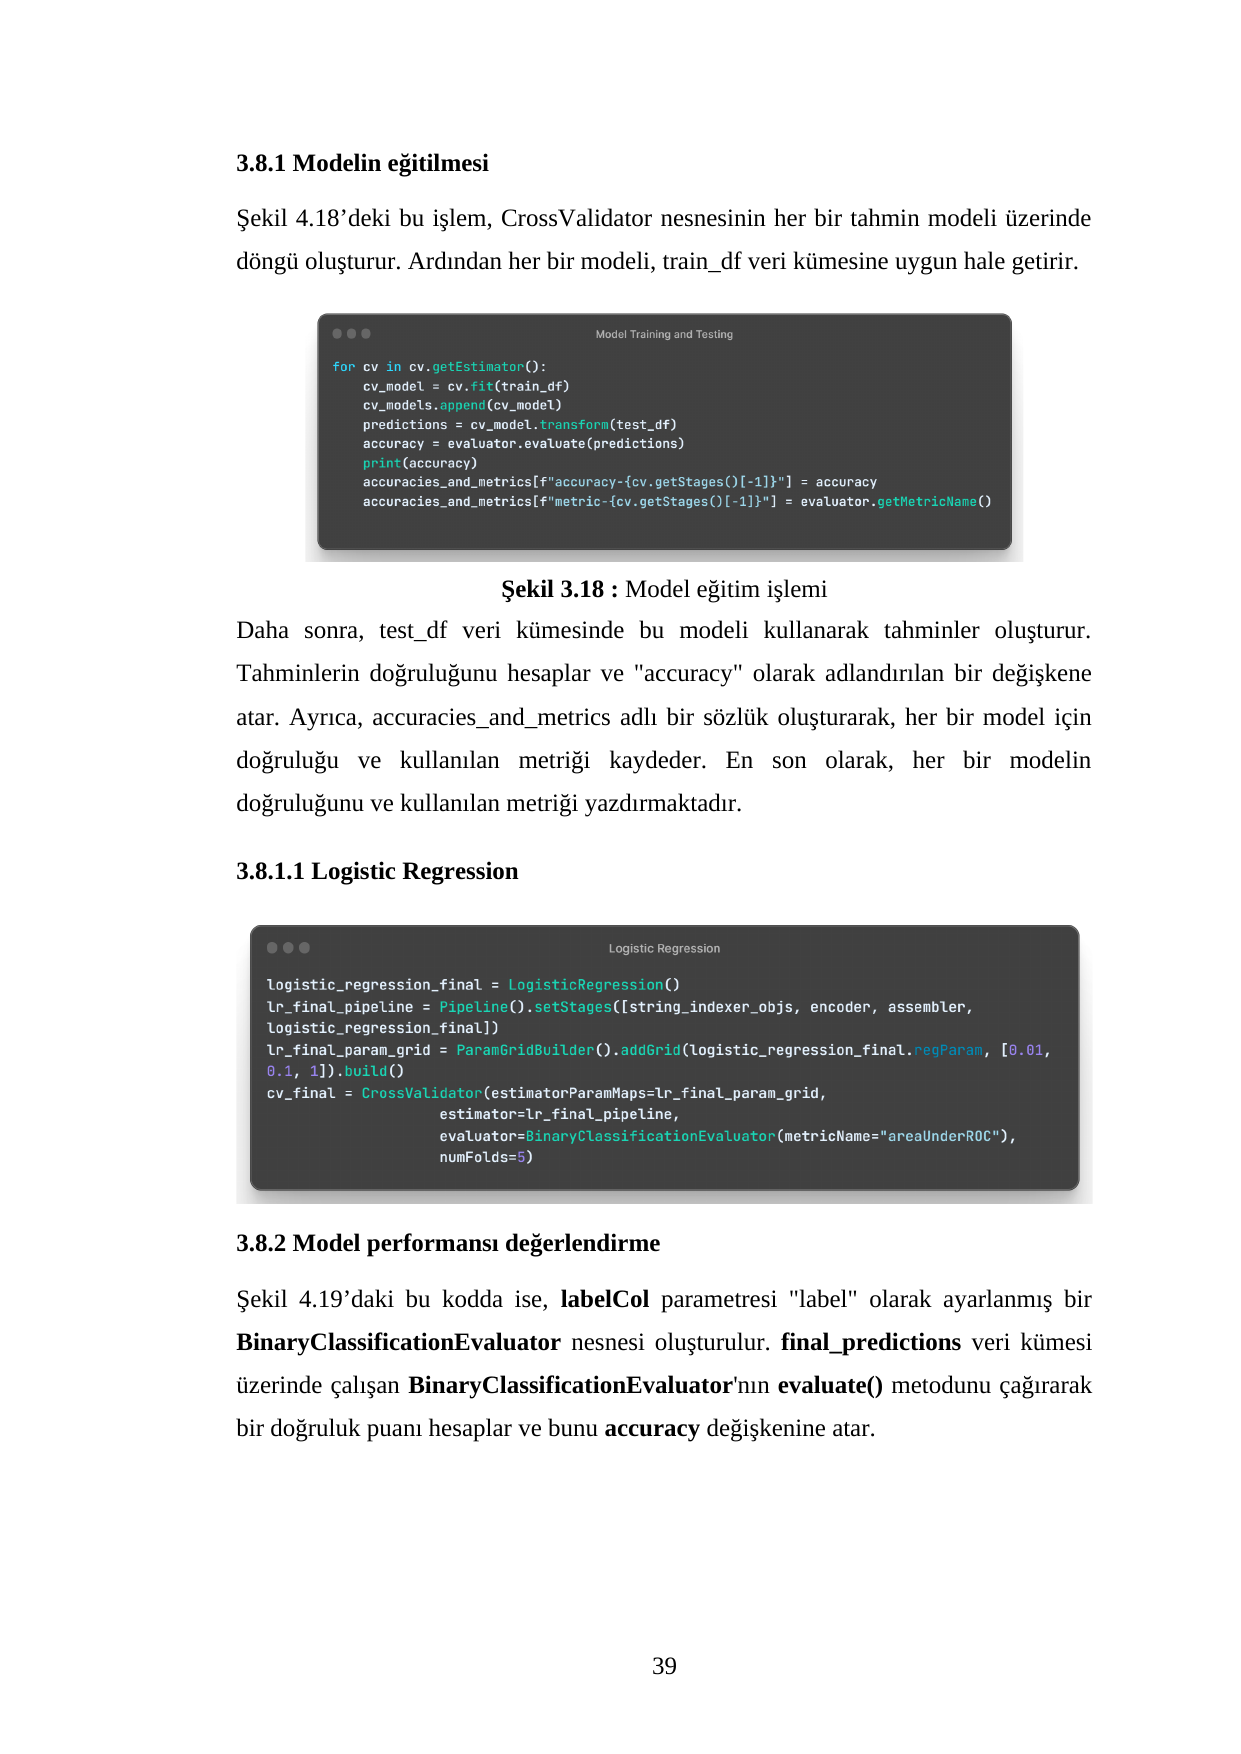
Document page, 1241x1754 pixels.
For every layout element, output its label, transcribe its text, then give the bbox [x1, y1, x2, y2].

subtitle Logistic Regression [236, 856, 1092, 885]
picture [236, 911, 1093, 1204]
picture [305, 302, 1024, 562]
text Şekil 4.18’deki bu işlem, CrossValidator nesnesinin her bir tahmin modeli üzerinde döngü oluşturur. Ardından her bir modeli, train_df veri kümesine uygun hale getirir. [236, 203, 1092, 275]
text Şekil 3.18 : Model eğitim işlemi [236, 574, 1092, 603]
subtitle Modelin eğitilmesi [236, 148, 1092, 176]
subtitle Model performansı değerlendirme [236, 1228, 1092, 1257]
text Daha sonra, test_df veri kümesinde bu modeli kullanarak tahminler oluşturur. Tahminlerin doğruluğunu hesaplar ve "accuracy" olarak adlandırılan bir değişkene atar. Ayrıca, accuracies_and_metrics adlı bir sözlük oluşturarak, her bir model için doğruluğu ve kullanılan metriği kaydeder. En son olarak, her bir modelin doğruluğunu ve kullanılan metriği yazdırmaktadır. [236, 615, 1092, 817]
text Şekil 4.19’daki bu kodda ise, labelCol parametresi "label" olarak ayarlanmış bir BinaryClassificationEvaluator nesnesi oluşturulur. final_predictions veri kümesi üzerinde çalışan BinaryClassificationEvaluator'nın evaluate() metodunu çağırarak bir doğruluk puanı hesaplar ve bunu accuracy değişkenine atar. [236, 1284, 1092, 1442]
